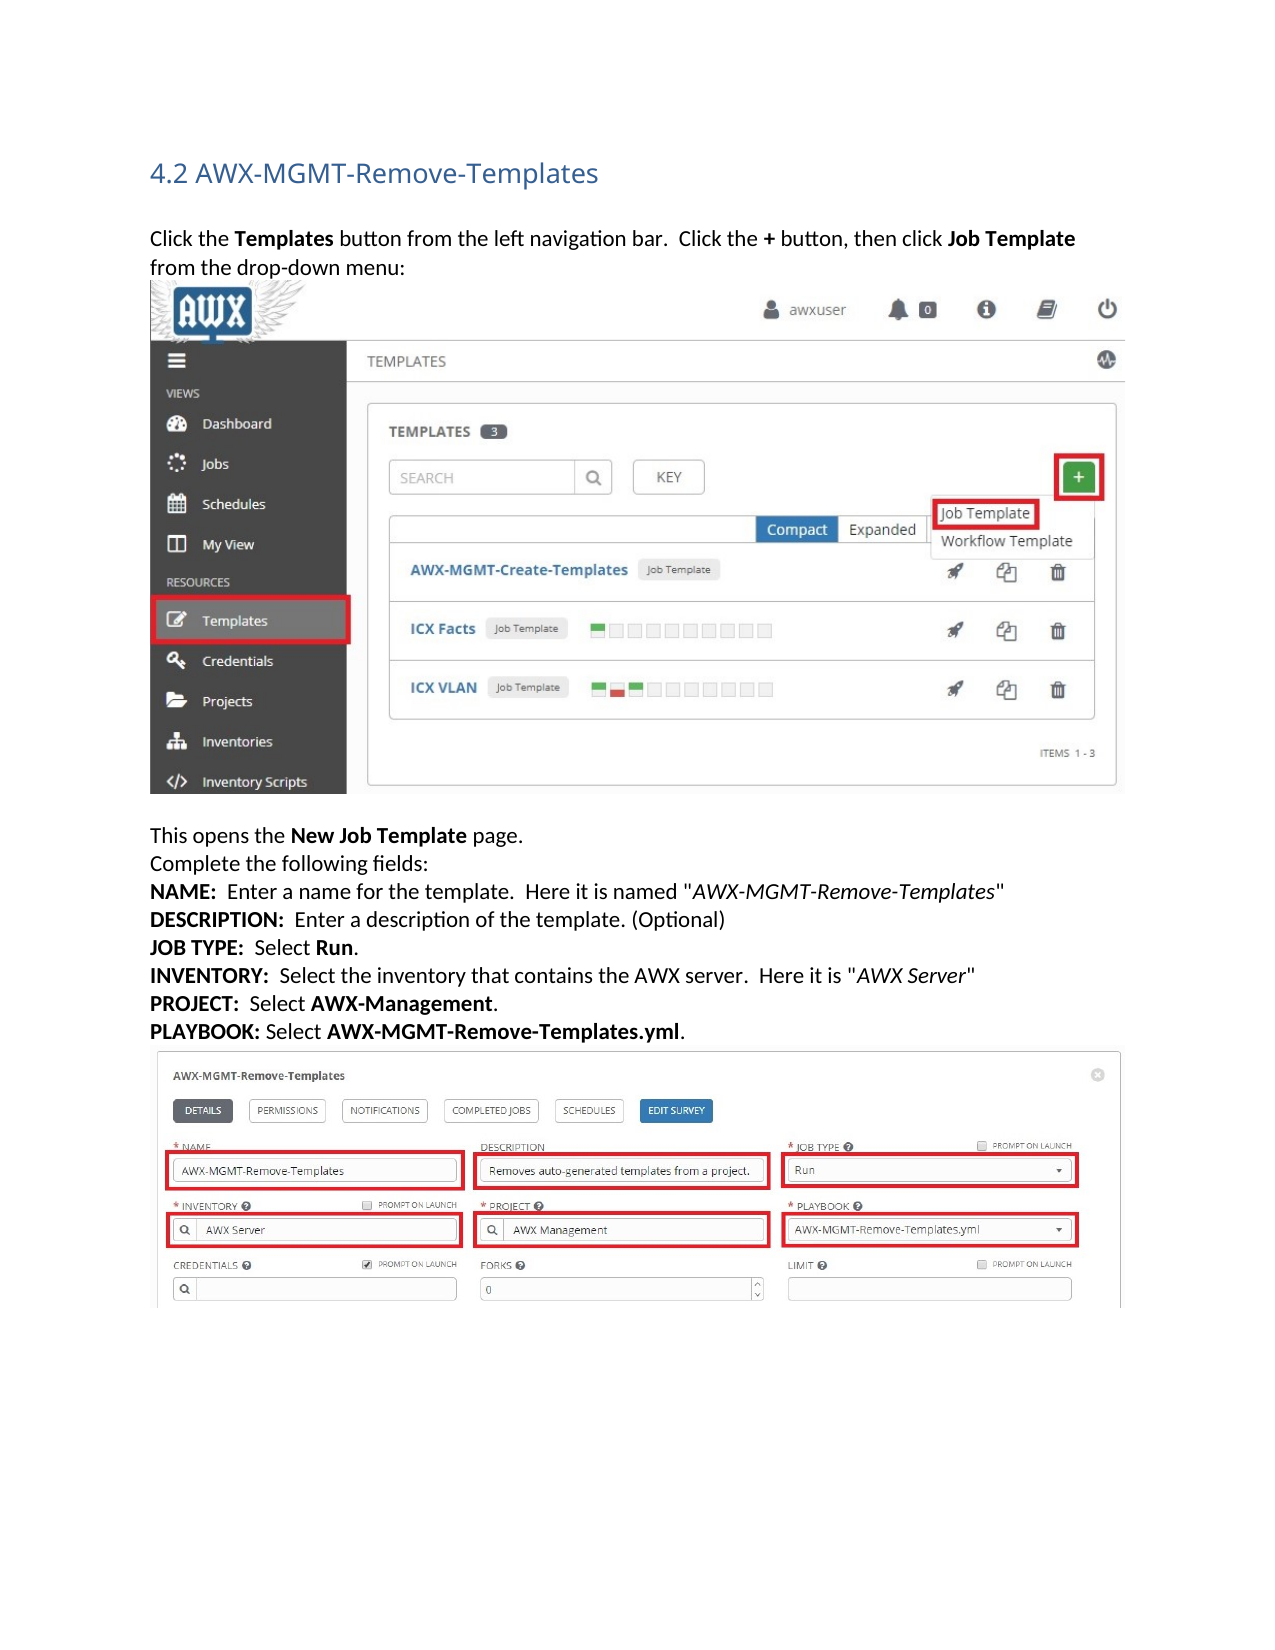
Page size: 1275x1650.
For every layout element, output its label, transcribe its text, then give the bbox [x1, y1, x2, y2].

text PLAYBOOK: Select AWX-MGMT-Remove-Templates.yml. [150, 1017, 1125, 1045]
text INVENTORY: Select the inventory that contains the AWX server. Here it is "AWX Server" [150, 961, 1125, 989]
text JOB TYPE: Select Run. [150, 933, 1125, 961]
text This opens the New Job Template page. [150, 821, 1125, 849]
text DESCRIPTION: Enter a description of the template. (Optional) [150, 905, 1125, 933]
text Click the Templates button from the left navigation bar. Click the + button, then click Job Template from the drop-down menu: [150, 224, 1125, 280]
text Complete the following fields: [150, 849, 1125, 877]
subtitle 4.2 AWX-MGMT-Remove-Templates [150, 154, 1125, 191]
text NAME: Enter a name for the template. Here it is named "AWX-MGMT-Remove-Templates" [150, 877, 1125, 905]
picture [150, 280, 1125, 794]
picture [150, 1045, 1125, 1308]
text PROJECT: Select AWX-Management. [150, 989, 1125, 1017]
